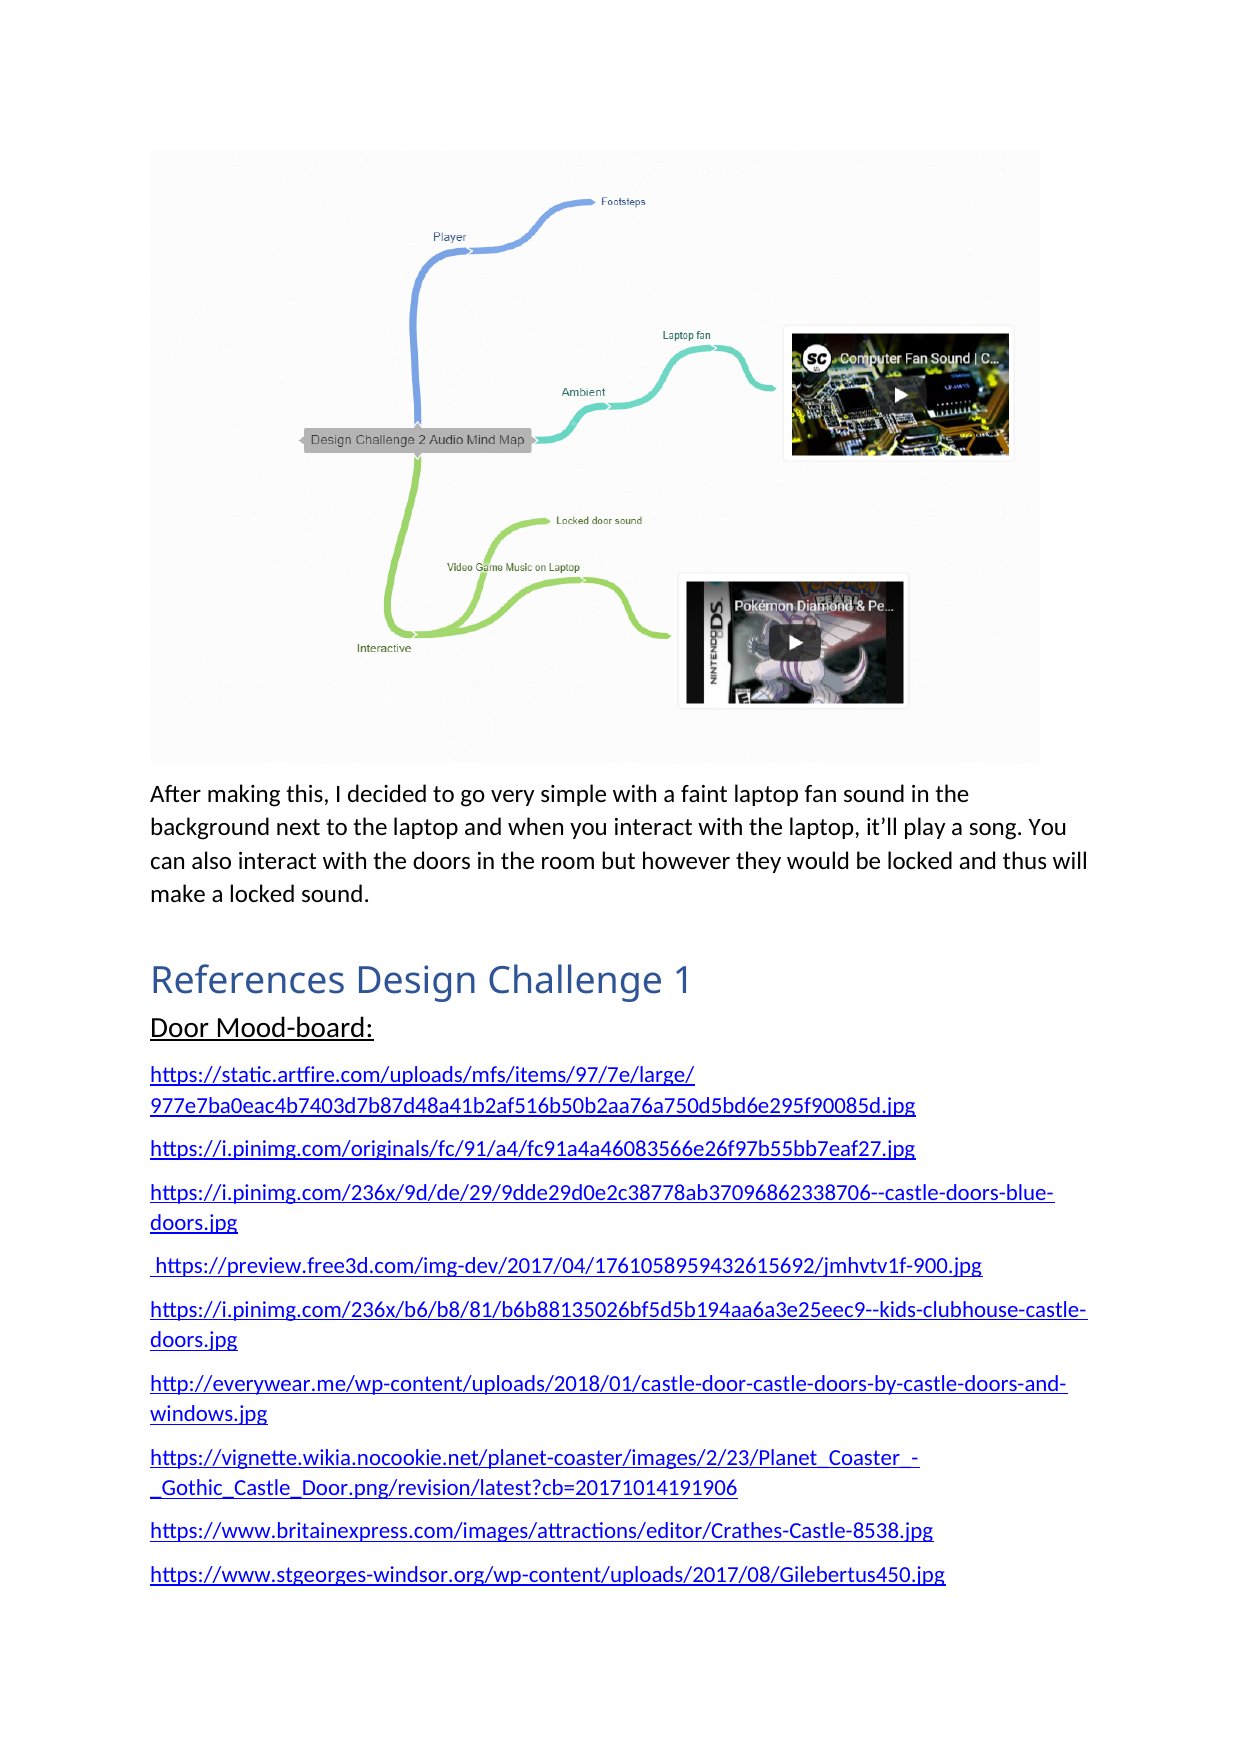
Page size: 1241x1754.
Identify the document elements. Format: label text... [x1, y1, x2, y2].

picture [150, 150, 1041, 763]
text https://www.stgeorges-windsor.org/wp-content/uploads/2017/08/Gilebertus450.jpg [150, 1560, 1090, 1588]
text Door Mood-board: [150, 1009, 1090, 1044]
text https://static.artfire.com/uploads/mfs/items/97/7e/large/977e7ba0eac4b7403d7b87d48a41b2af516b50b2aa76a750d5bd6e295f90085d.jpg [150, 1060, 1090, 1119]
text https://vignette.wikia.nocookie.net/planet-coaster/images/2/23/Planet_Coaster_-_Gothic_Castle_Door.png/revision/latest?cb=20171014191906 [150, 1443, 1090, 1501]
text https://i.pinimg.com/236x/b6/b8/81/b6b88135026bf5d5b194aa6a3e25eec9--kids-clubhouse-castle-doors.jpg [150, 1295, 1090, 1353]
text https://preview.free3d.com/img-dev/2017/04/1761058959432615692/jmhvtv1f-900.jpg [150, 1252, 1090, 1279]
text https://i.pinimg.com/originals/fc/91/a4/fc91a4a46083566e26f97b55bb7eaf27.jpg [150, 1134, 1090, 1162]
text http://everywear.me/wp-content/uploads/2018/01/castle-door-castle-doors-by-castle-doors-and-windows.jpg [150, 1369, 1090, 1427]
text References Design Challenge 1 [150, 953, 1090, 1004]
text After making this, I decided to go very simple with a faint laptop fan sound in the background next to the laptop and when you interact with the laptop, it’ll play a song. You can also interact with the doors in the room but however they would be locked and thus will make a locked sound. [150, 778, 1090, 909]
text https://i.pinimg.com/236x/9d/de/29/9dde29d0e2c38778ab37096862338706--castle-doors-blue-doors.jpg [150, 1178, 1090, 1236]
text https://www.britainexpress.com/images/attractions/editor/Crathes-Castle-8538.jpg [150, 1517, 1090, 1545]
